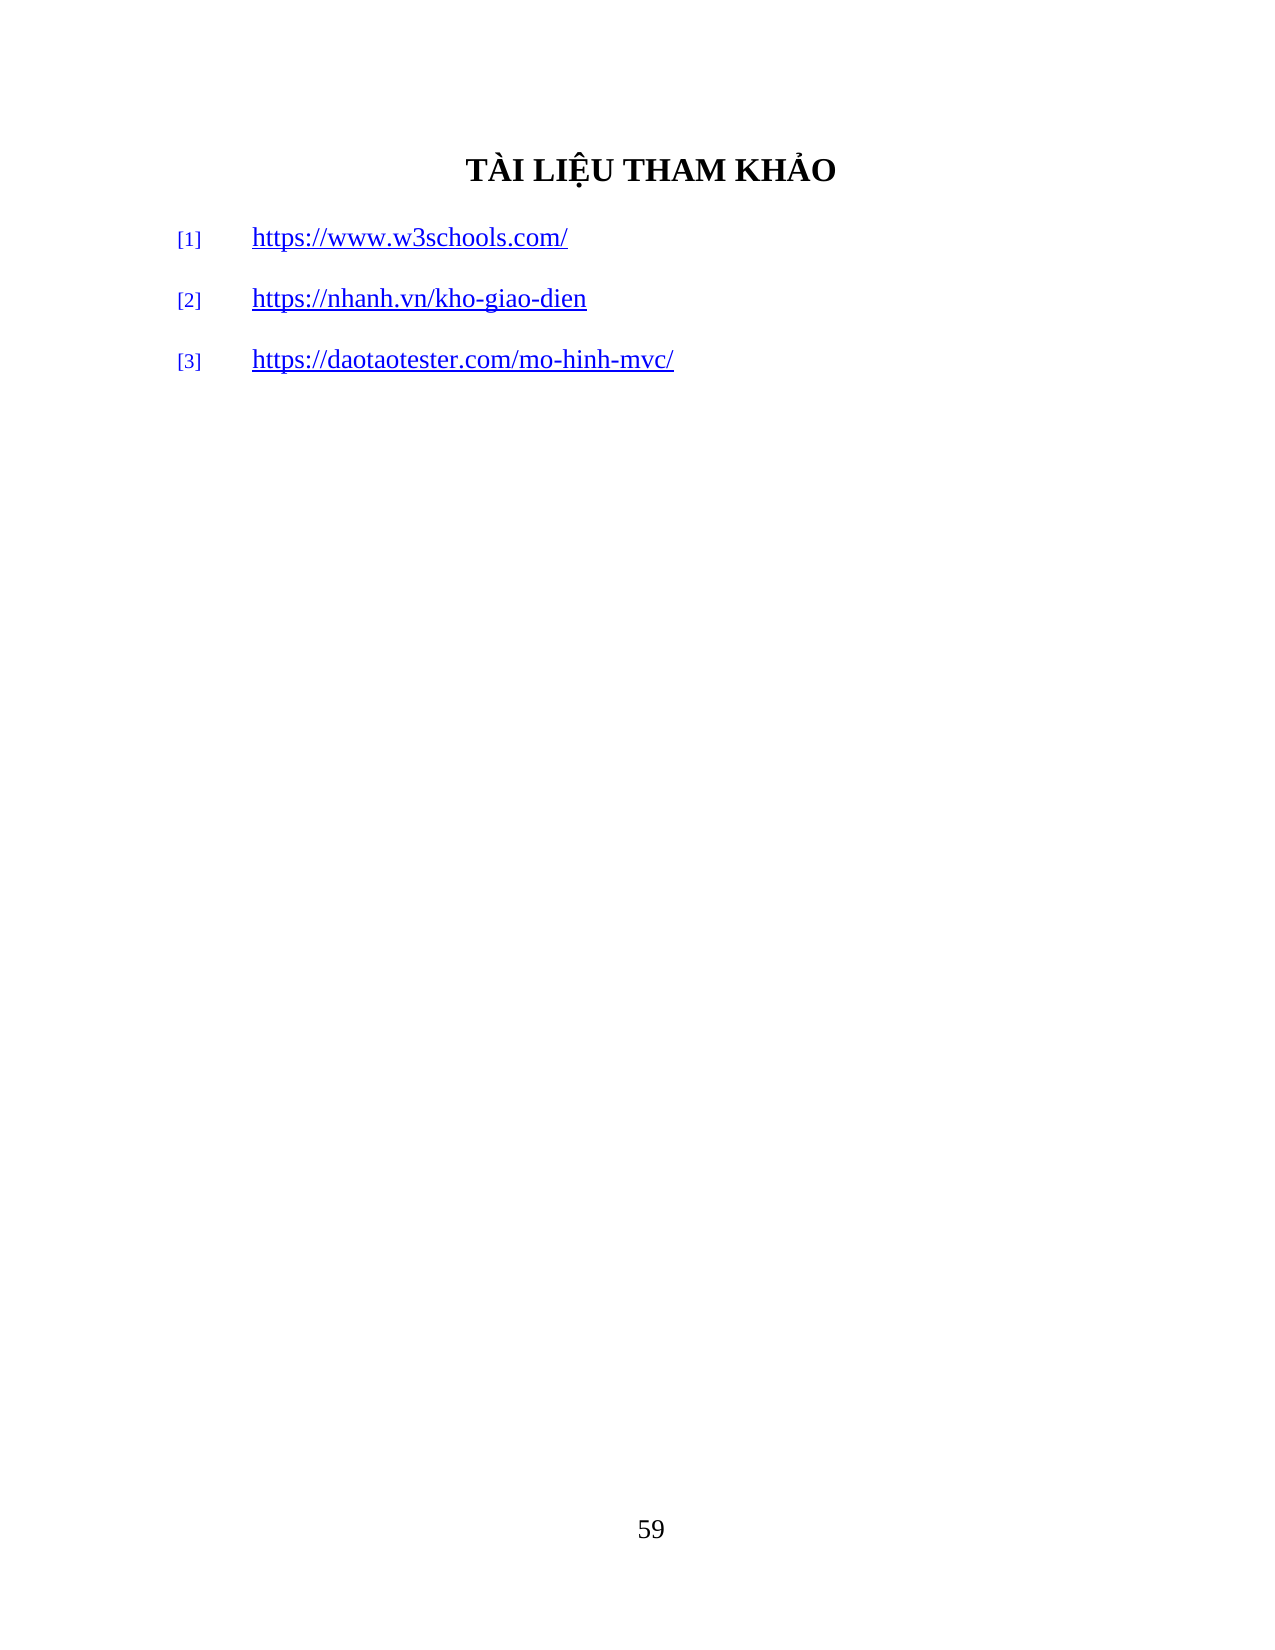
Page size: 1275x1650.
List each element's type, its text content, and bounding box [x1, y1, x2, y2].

list https://daotaotester.com/mo-hinh-mvc/ [177, 343, 1125, 374]
list https://nhanh.vn/kho-giao-dien [177, 282, 1125, 313]
text TÀI LIỆU THAM KHẢO [177, 150, 1125, 188]
list https://www.w3schools.com/ [177, 221, 1125, 252]
